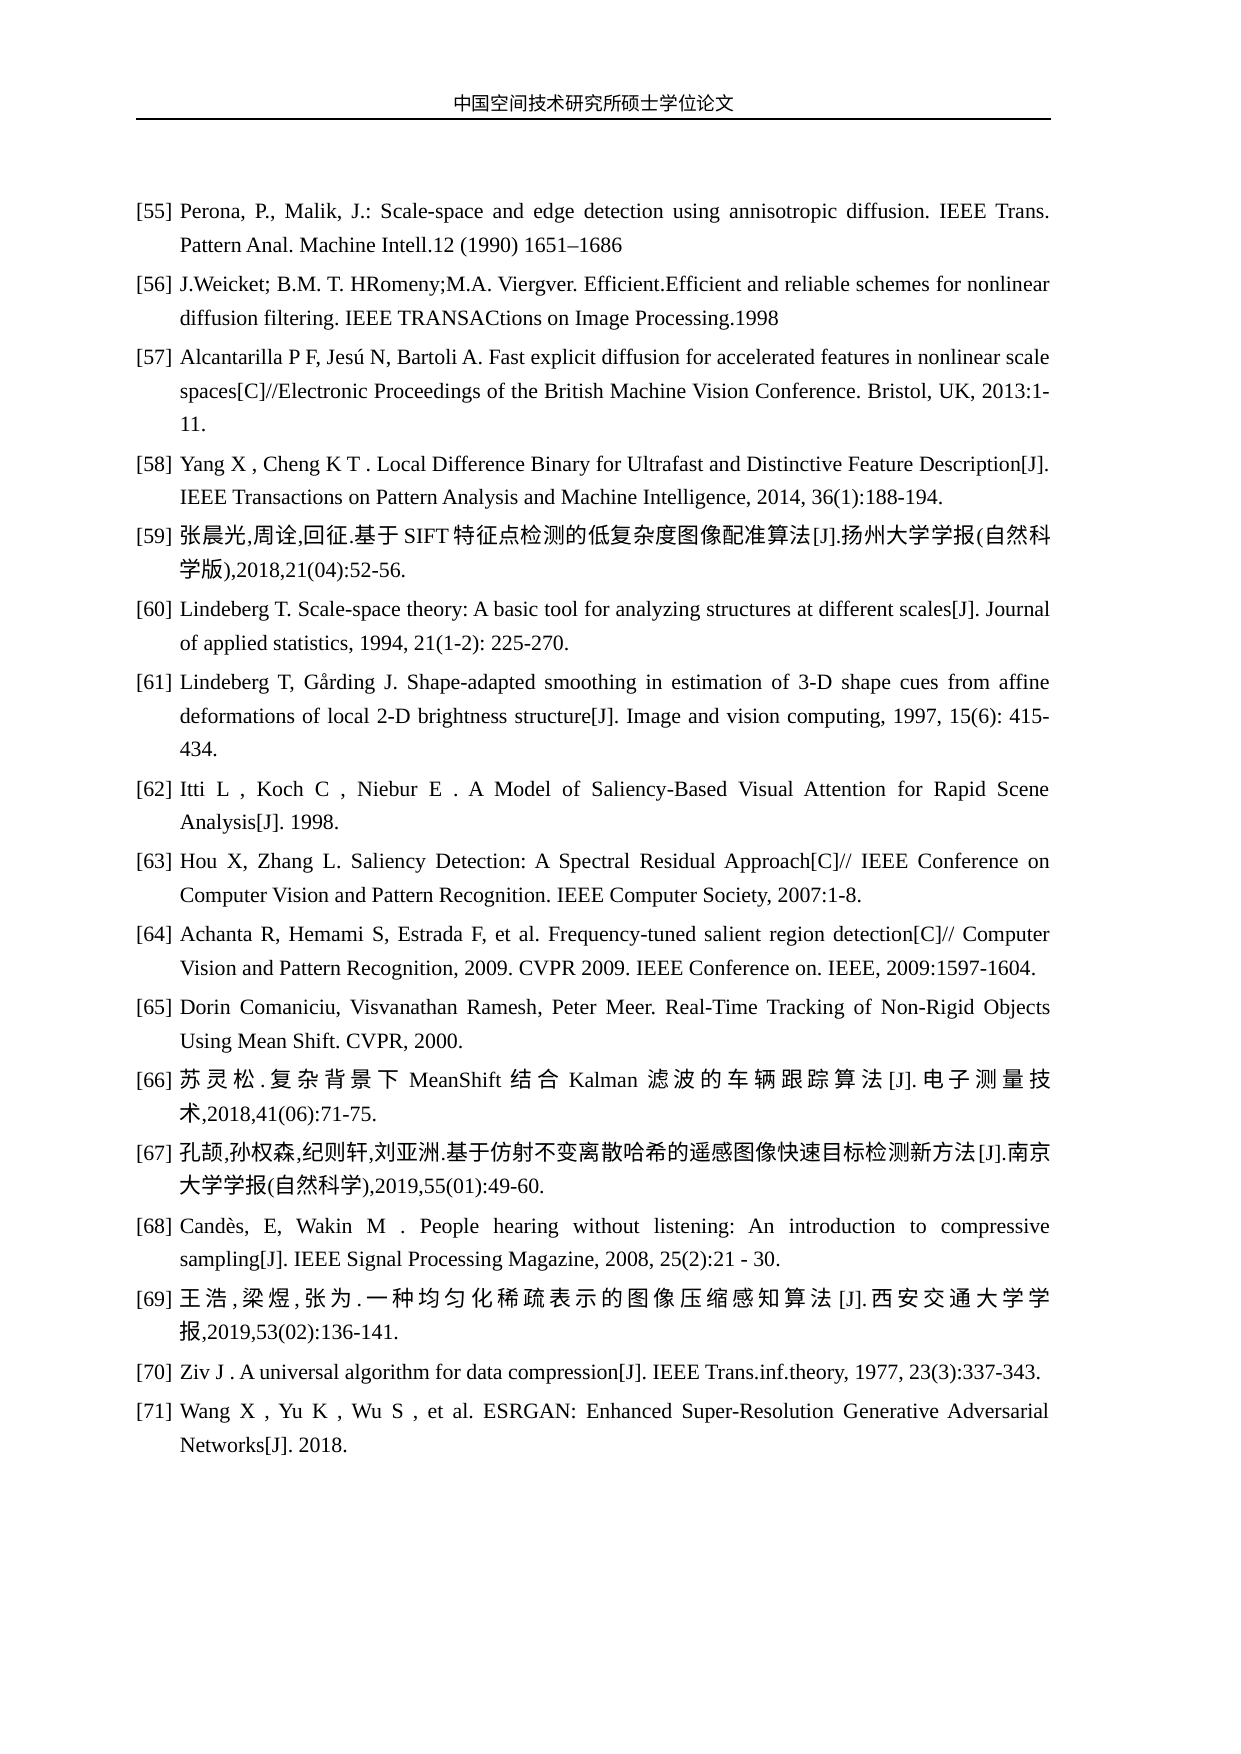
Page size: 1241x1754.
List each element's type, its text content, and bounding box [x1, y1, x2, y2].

list Lindeberg T, Gårding J. Shape-adapted smoothing in estimation of 3-D shape cues from affine deformations of local 2-D brightness structure[J]. Image and vision computing, 1997, 15(6): 415-434. [136, 663, 1051, 763]
list Candès, E, Wakin M . People hearing without listening: An introduction to compressive sampling[J]. IEEE Signal Processing Magazine, 2008, 25(2):21 - 30. [136, 1207, 1051, 1273]
list J.Weicket; B.M. T. HRomeny;M.A. Viergver. Efficient.Efficient and reliable schemes for nonlinear diffusion filtering. IEEE TRANSACtions on Image Processing.1998 [136, 265, 1051, 332]
list 王浩,梁煜,张为.一种均匀化稀疏表示的图像压缩感知算法[J].西安交通大学学报,2019,53(02):136-141. [136, 1280, 1051, 1346]
list Ziv J . A universal algorithm for data compression[J]. IEEE Trans.inf.theory, 1977, 23(3):337-343. [136, 1353, 1051, 1386]
list Dorin Comaniciu, Visvanathan Ramesh, Peter Meer. Real-Time Tracking of Non-Rigid Objects Using Mean Shift. CVPR, 2000. [136, 988, 1051, 1055]
list Hou X, Zhang L. Saliency Detection: A Spectral Residual Approach[C]// IEEE Conference on Computer Vision and Pattern Recognition. IEEE Computer Society, 2007:1-8. [136, 842, 1051, 909]
list 苏灵松.复杂背景下MeanShift结合Kalman滤波的车辆跟踪算法[J].电子测量技术,2018,41(06):71-75. [136, 1061, 1051, 1128]
list Achanta R, Hemami S, Estrada F, et al. Frequency-tuned salient region detection[C]// Computer Vision and Pattern Recognition, 2009. CVPR 2009. IEEE Conference on. IEEE, 2009:1597-1604. [136, 915, 1051, 982]
list Lindeberg T. Scale-space theory: A basic tool for analyzing structures at different scales[J]. Journal of applied statistics, 1994, 21(1-2): 225-270. [136, 590, 1051, 657]
list 张晨光,周诠,回征.基于SIFT特征点检测的低复杂度图像配准算法[J].扬州大学学报(自然科学版),2018,21(04):52-56. [136, 517, 1051, 584]
list Alcantarilla P F, Jesú N, Bartoli A. Fast explicit diffusion for accelerated features in nonlinear scale spaces[C]//Electronic Proceedings of the British Machine Vision Conference. Bristol, UK, 2013:1-11. [136, 338, 1051, 438]
list Perona, P., Malik, J.: Scale-space and edge detection using annisotropic diffusion. IEEE Trans. Pattern Anal. Machine Intell.12 (1990) 1651–1686 [136, 192, 1051, 259]
list Itti L , Koch C , Niebur E . A Model of Saliency-Based Visual Attention for Rapid Scene Analysis[J]. 1998. [136, 769, 1051, 836]
list Yang X , Cheng K T . Local Difference Binary for Ultrafast and Distinctive Feature Description[J]. IEEE Transactions on Pattern Analysis and Machine Intelligence, 2014, 36(1):188-194. [136, 444, 1051, 511]
list Wang X , Yu K , Wu S , et al. ESRGAN: Enhanced Super-Resolution Generative Adversarial Networks[J]. 2018. [136, 1392, 1051, 1459]
list 孔颉,孙权森,纪则轩,刘亚洲.基于仿射不变离散哈希的遥感图像快速目标检测新方法[J].南京大学学报(自然科学),2019,55(01):49-60. [136, 1134, 1051, 1201]
